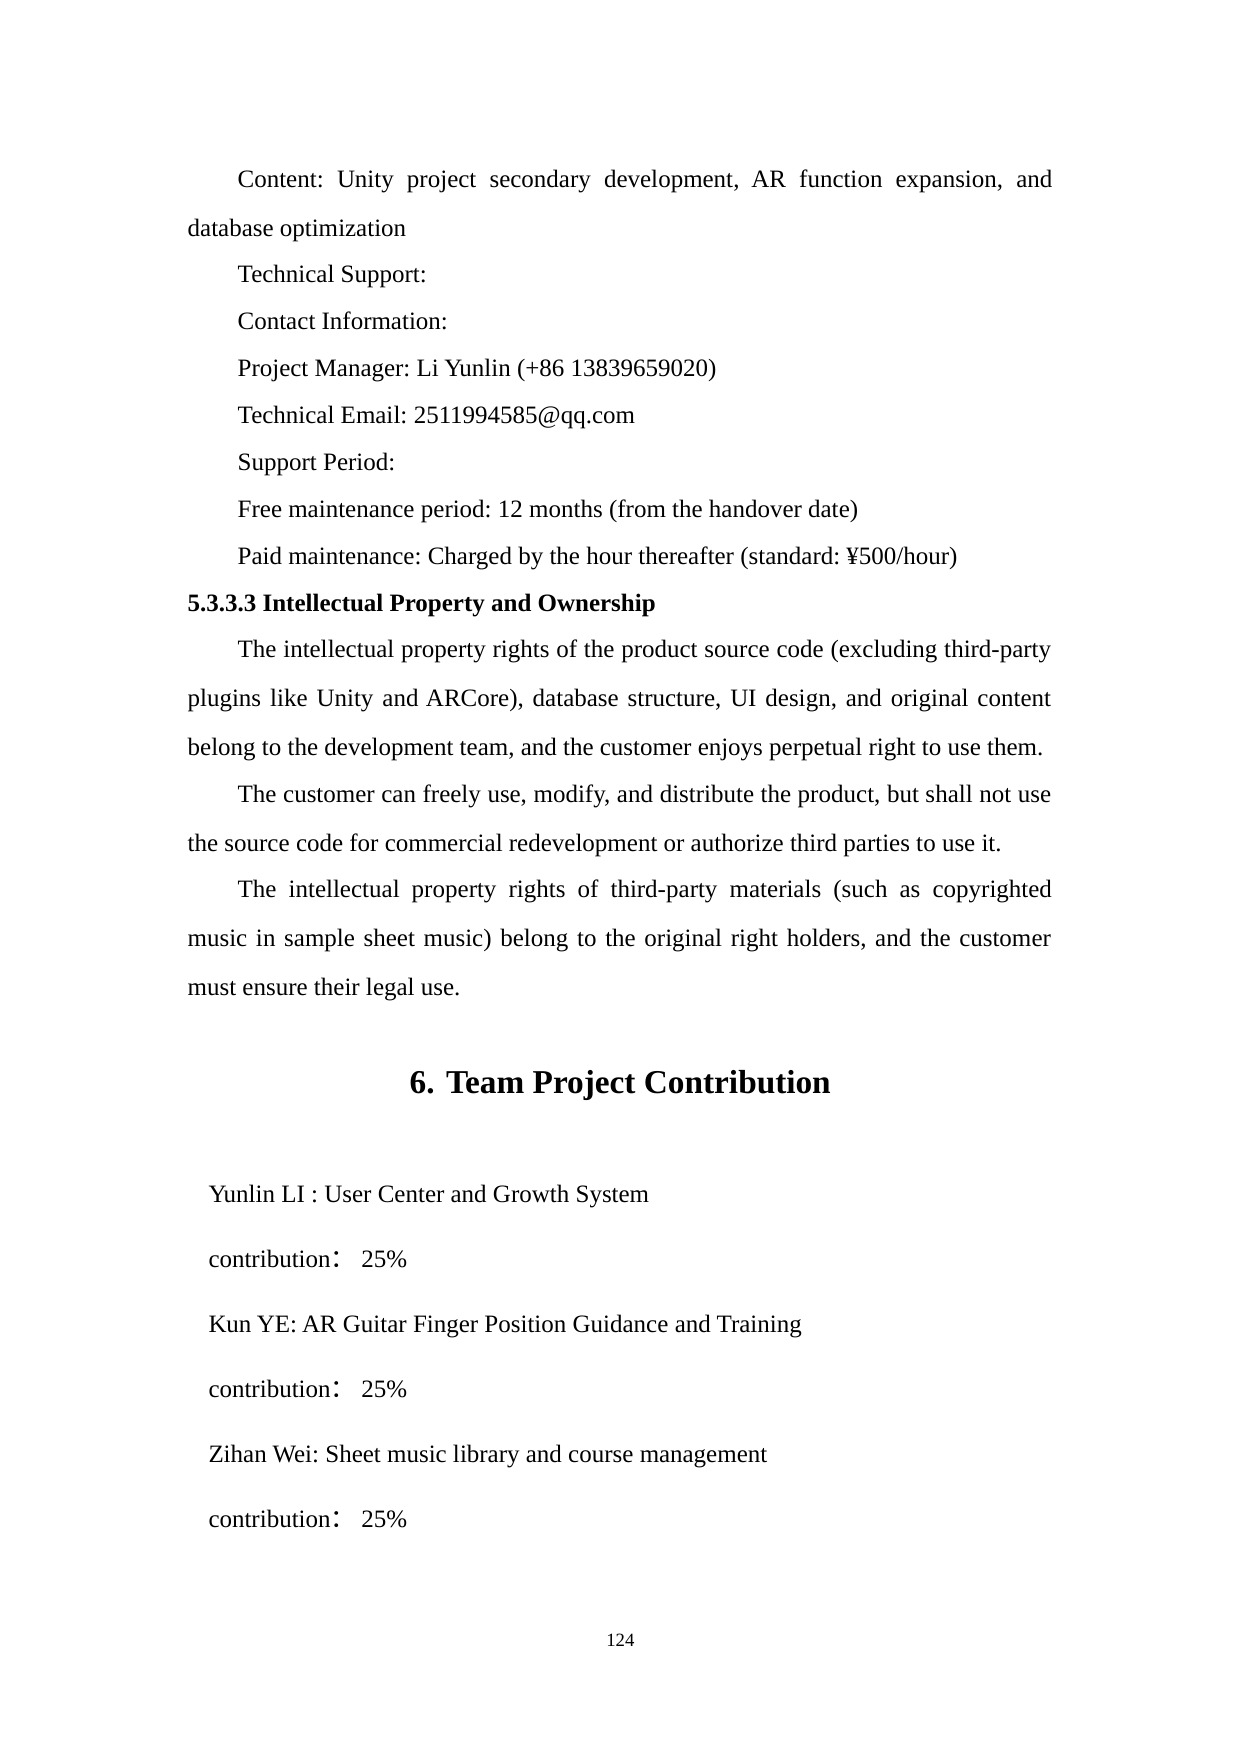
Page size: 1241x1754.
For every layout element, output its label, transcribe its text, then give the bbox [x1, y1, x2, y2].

text Paid maintenance: Charged by the hour thereafter (standard: ¥500/hour) [187, 539, 1053, 571]
text contribution： 25% [187, 1224, 1053, 1289]
text Technical Email: 2511994585@qq.com [187, 398, 1053, 431]
text Content: Unity project secondary development, AR function expansion, and database optimization [187, 162, 1053, 243]
text contribution： 25% [187, 1484, 1053, 1549]
text The intellectual property rights of the product source code (excluding third-party plugins like Unity and ARCore), database structure, UI design, and original content belong to the development team, and the customer enjoys perpetual right to use them. [187, 633, 1053, 763]
text Project Manager: Li Yunlin (+86 13839659020) [187, 351, 1053, 384]
text Support Period: [187, 445, 1053, 478]
text The intellectual property rights of third-party materials (such as copyrighted music in sample sheet music) belong to the original right holders, and the customer must ensure their legal use. [187, 873, 1053, 1003]
text contribution： 25% [187, 1354, 1053, 1419]
text Free maintenance period: 12 months (from the handover date) [187, 492, 1053, 524]
subtitle 5.3.3.3 Intellectual Property and Ownership [187, 586, 1053, 618]
text The customer can freely use, modify, and distribute the product, but shall not use the source code for commercial redevelopment or authorize third parties to use it. [187, 777, 1053, 858]
text Technical Support: [187, 258, 1053, 290]
text Yunlin LI : User Center and Growth System [187, 1177, 1053, 1209]
subtitle 6. Team Project Contribution [187, 1049, 1053, 1114]
text Kun YE: AR Guitar Finger Position Guidance and Training [187, 1307, 1053, 1339]
text Contact Information: [187, 304, 1053, 337]
text Zihan Wei: Sheet music library and course management [187, 1437, 1053, 1469]
